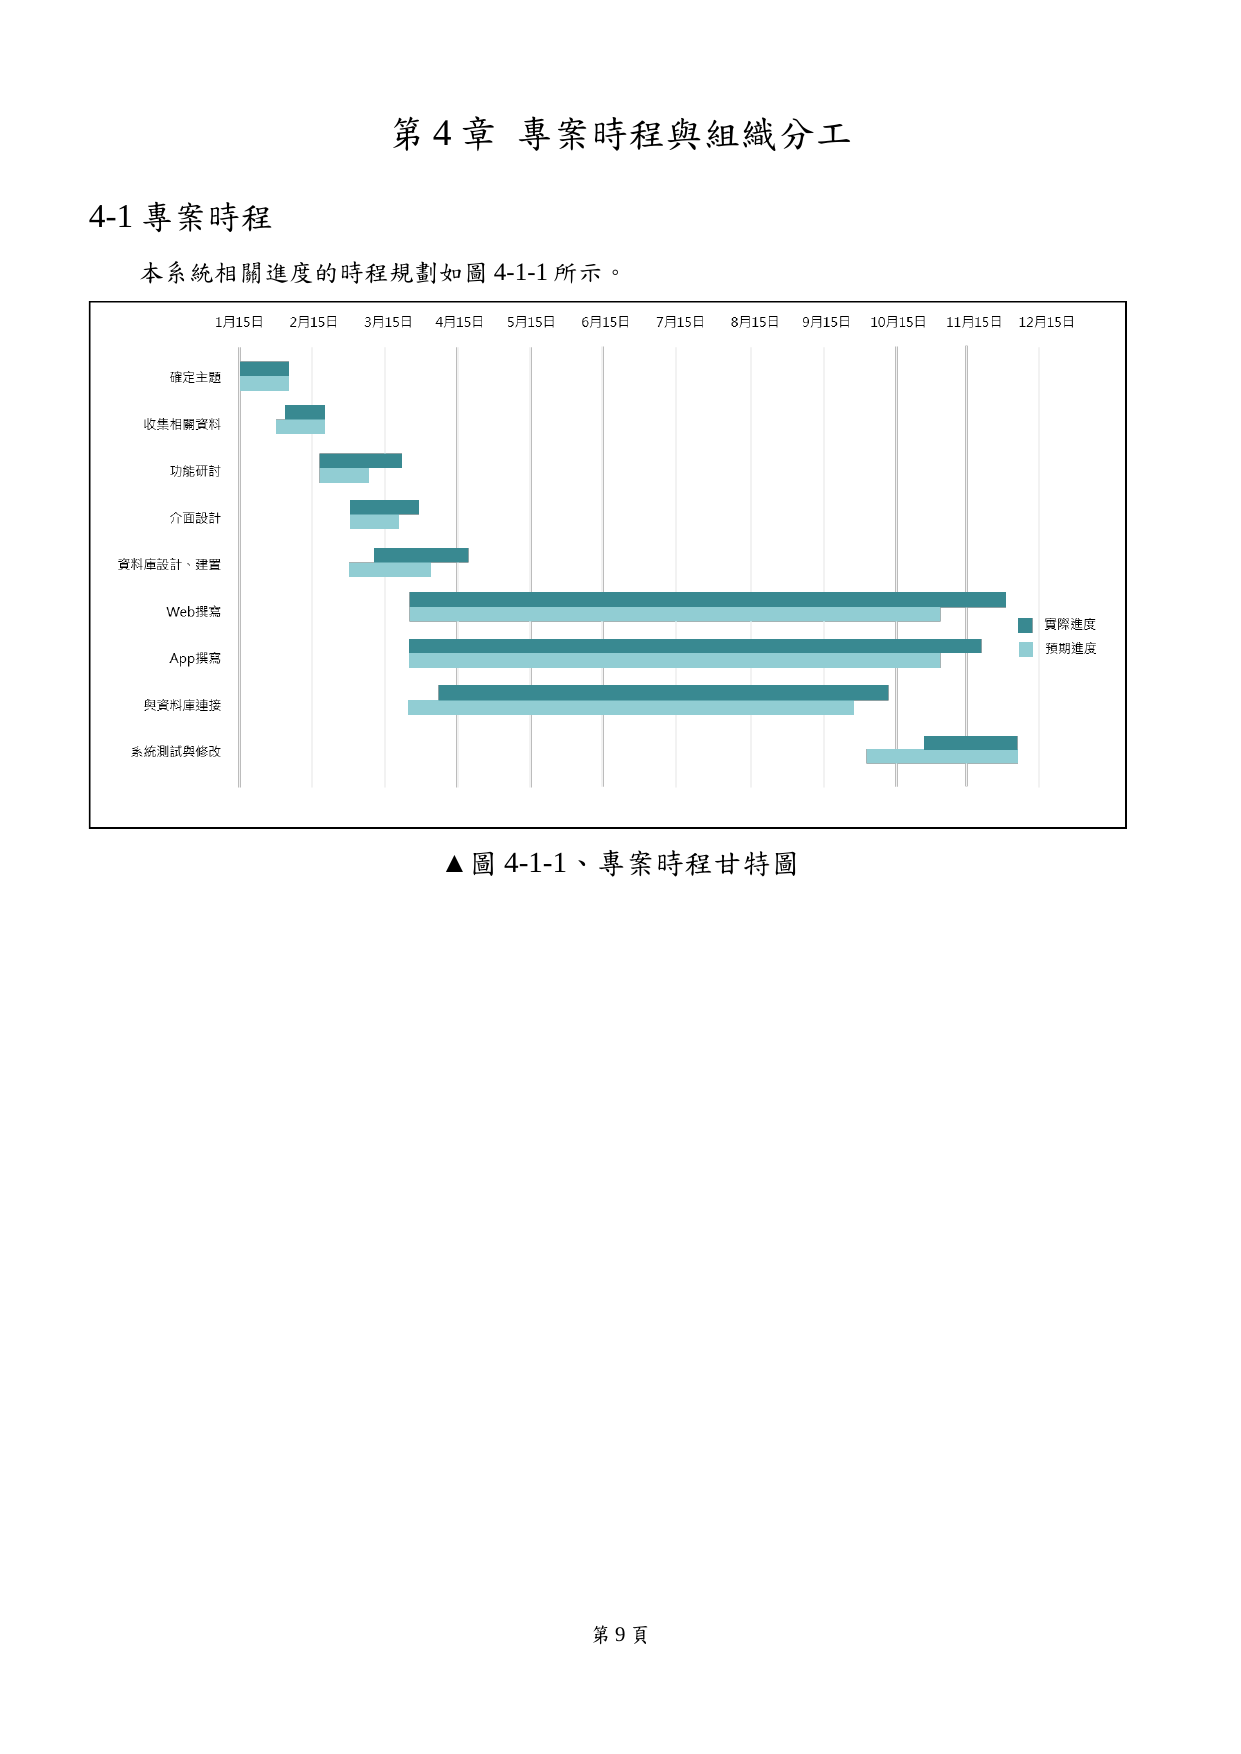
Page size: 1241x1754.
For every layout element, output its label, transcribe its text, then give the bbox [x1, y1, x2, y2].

picture [88, 301, 1152, 829]
subtitle 4-1專案時程 [89, 194, 1152, 235]
text ▲圖4-1-1、專案時程甘特圖 [89, 843, 1152, 878]
text 本系統相關進度的時程規劃如圖4-1-1所示。 [89, 255, 1152, 286]
subtitle 第4章 專案時程與組織分工 [89, 107, 1152, 153]
